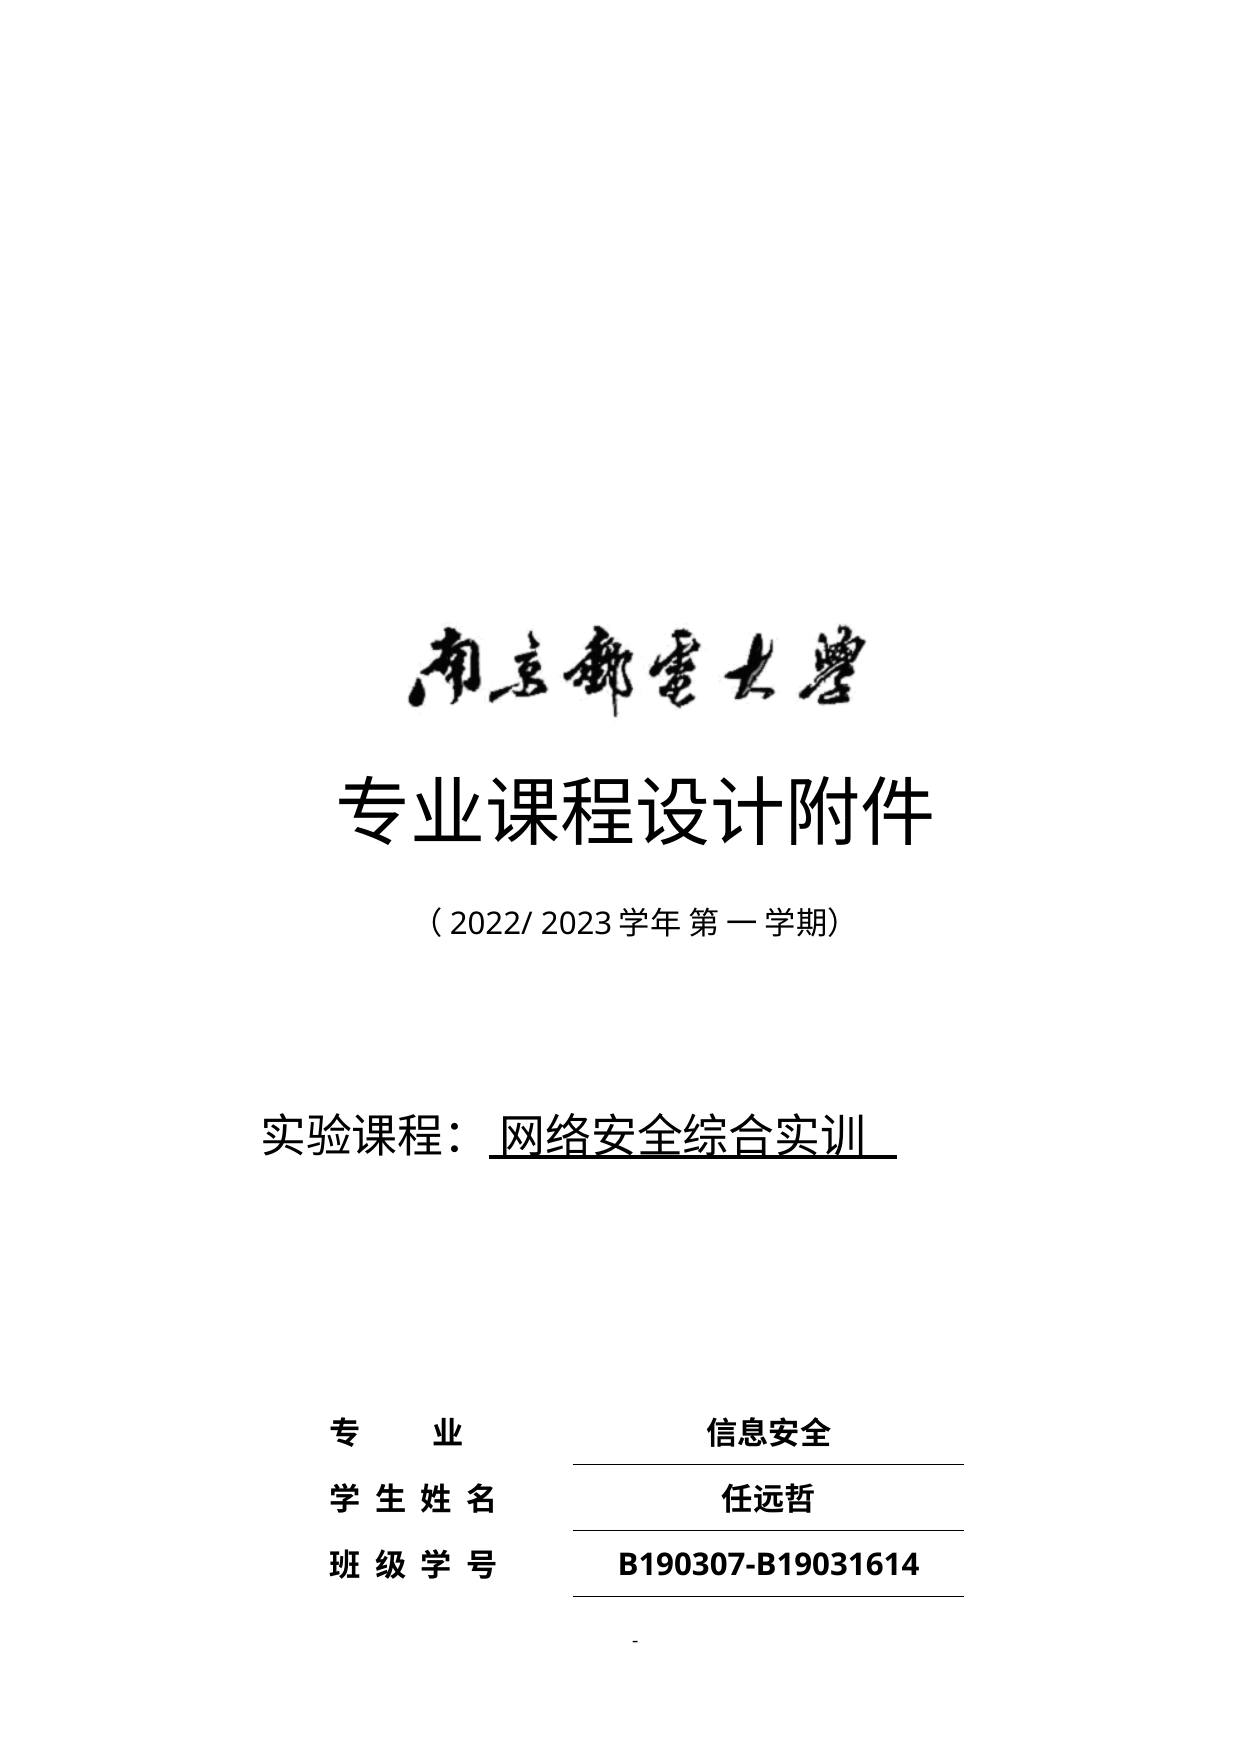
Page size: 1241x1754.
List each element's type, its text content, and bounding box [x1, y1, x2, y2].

table_header 信息安全 [573, 1399, 964, 1463]
table_cell 任远哲 [573, 1465, 964, 1529]
table_cell B190307-B19031614 [573, 1531, 964, 1596]
picture [390, 612, 880, 732]
text （ 2022/ 2023学年 第 一 学期） [148, 888, 1122, 953]
text 实验课程： 网络安全综合实训 [148, 1083, 1122, 1181]
table_header 专 业 [306, 1399, 573, 1463]
table_cell 学 生 姓 名 [306, 1464, 573, 1529]
text 专业课程设计附件 [148, 742, 1122, 872]
table_cell 班 级 学 号 [306, 1530, 573, 1596]
